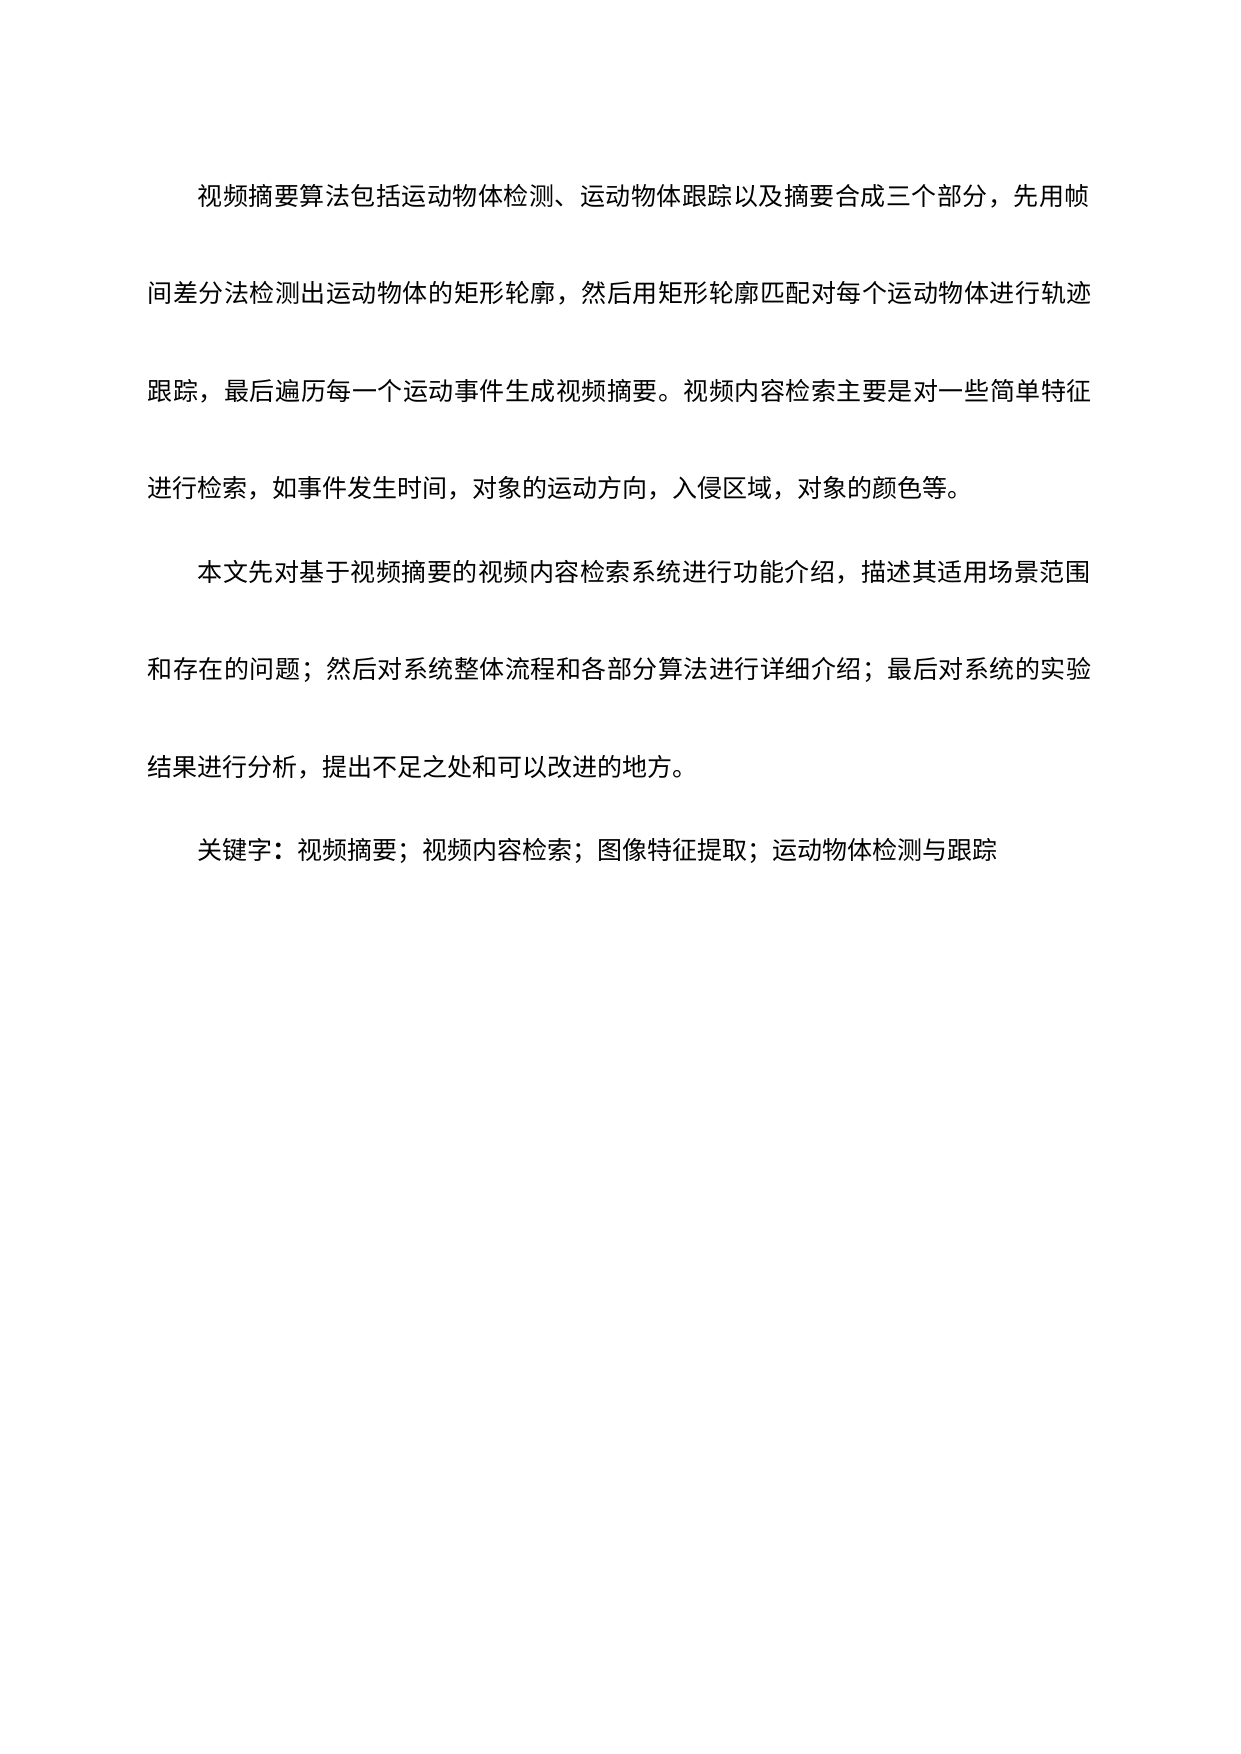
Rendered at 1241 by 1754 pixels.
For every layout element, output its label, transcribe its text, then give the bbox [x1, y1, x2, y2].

text 本文先对基于视频摘要的视频内容检索系统进行功能介绍，描述其适用场景范围和存在的问题；然后对系统整体流程和各部分算法进行详细介绍；最后对系统的实验结果进行分析，提出不足之处和可以改进的地方。 [148, 538, 1092, 798]
text 视频摘要算法包括运动物体检测、运动物体跟踪以及摘要合成三个部分，先用帧间差分法检测出运动物体的矩形轮廓，然后用矩形轮廓匹配对每个运动物体进行轨迹跟踪，最后遍历每一个运动事件生成视频摘要。视频内容检索主要是对一些简单特征进行检索，如事件发生时间，对象的运动方向，入侵区域，对象的颜色等。 [148, 162, 1092, 519]
text 关键字：视频摘要；视频内容检索；图像特征提取；运动物体检测与跟踪 [148, 816, 1092, 881]
